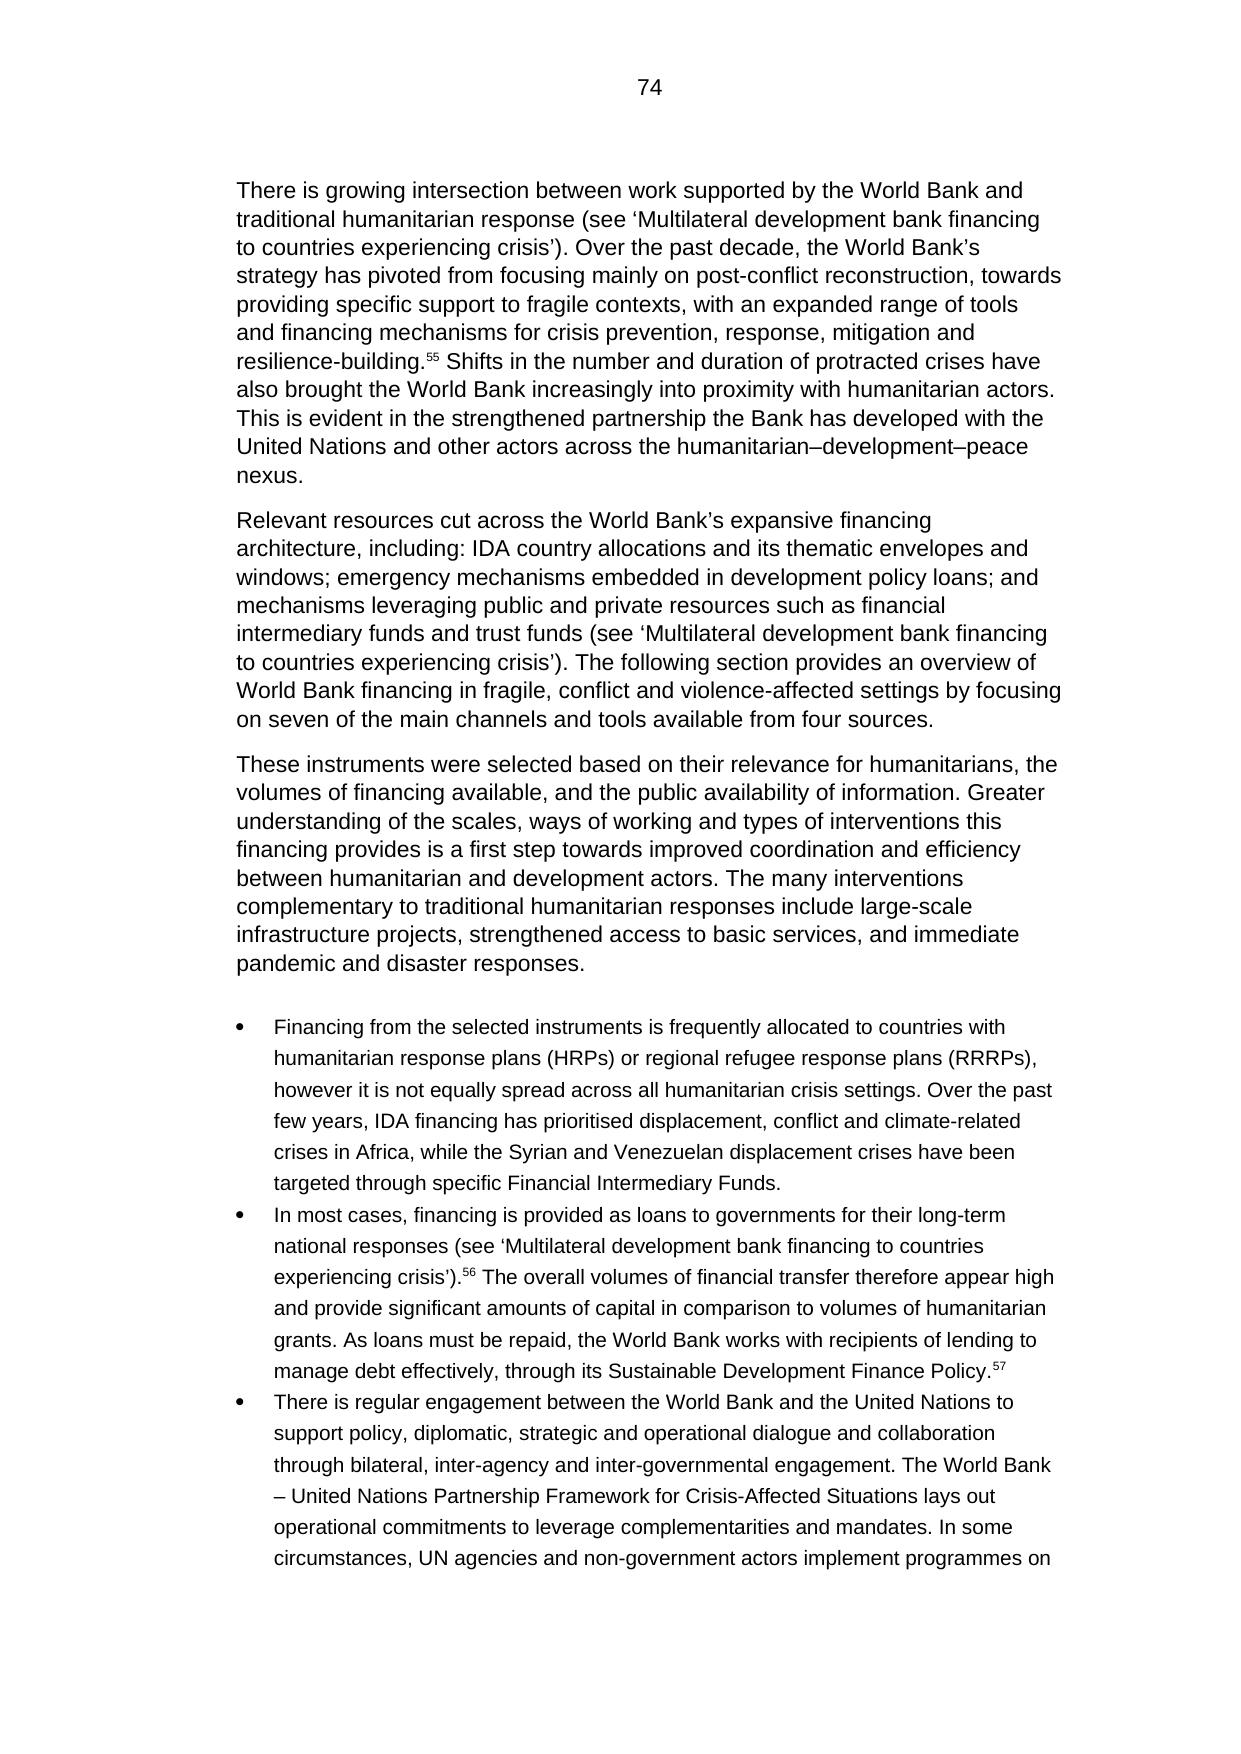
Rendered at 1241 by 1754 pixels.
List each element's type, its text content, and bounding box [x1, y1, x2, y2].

list In most cases, financing is provided as loans to governments for their long-term national responses (see ‘Multilateral development bank financing to countries experiencing crisis’). The overall volumes of financial transfer therefore appear high and provide significant amounts of capital in comparison to volumes of humanitarian grants. As loans must be repaid, the World Bank works with recipients of lending to manage debt effectively, through its Sustainable Development Finance Policy. [236, 1197, 1063, 1384]
list Financing from the selected instruments is frequently allocated to countries with humanitarian response plans (HRPs) or regional refugee response plans (RRRPs), however it is not equally spread across all humanitarian crisis settings. Over the past few years, IDA financing has prioritised displacement, conflict and climate-related crises in Africa, while the Syrian and Venezuelan displacement crises have been targeted through specific Financial Intermediary Funds. [236, 1009, 1063, 1197]
text Relevant resources cut across the World Bank’s expansive financing architecture, including: IDA country allocations and its thematic envelopes and windows; emergency mechanisms embedded in development policy loans; and mechanisms leveraging public and private resources such as financial intermediary funds and trust funds (see ‘Multilateral development bank financing to countries experiencing crisis’). The following section provides an overview of World Bank financing in fragile, conflict and violence-affected settings by focusing on seven of the main channels and tools available from four sources. [236, 507, 1063, 732]
text These instruments were selected based on their relevance for humanitarians, the volumes of financing available, and the public availability of information. Greater understanding of the scales, ways of working and types of interventions this financing provides is a first step towards improved coordination and efficiency between humanitarian and development actors. The many interventions complementary to traditional humanitarian responses include large-scale infrastructure projects, strengthened access to basic services, and immediate pandemic and disaster responses. [236, 751, 1063, 976]
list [236, 1384, 1063, 1572]
text There is growing intersection between work supported by the World Bank and traditional humanitarian response (see ‘Multilateral development bank financing to countries experiencing crisis’). Over the past decade, the World Bank’s strategy has pivoted from focusing mainly on post-conflict reconstruction, towards providing specific support to fragile contexts, with an expanded range of tools and financing mechanisms for crisis prevention, response, mitigation and resilience-building. Shifts in the number and duration of protracted crises have also brought the World Bank increasingly into proximity with humanitarian actors. This is evident in the strengthened partnership the Bank has developed with the United Nations and other actors across the humanitarian–development–peace nexus. [236, 177, 1063, 488]
